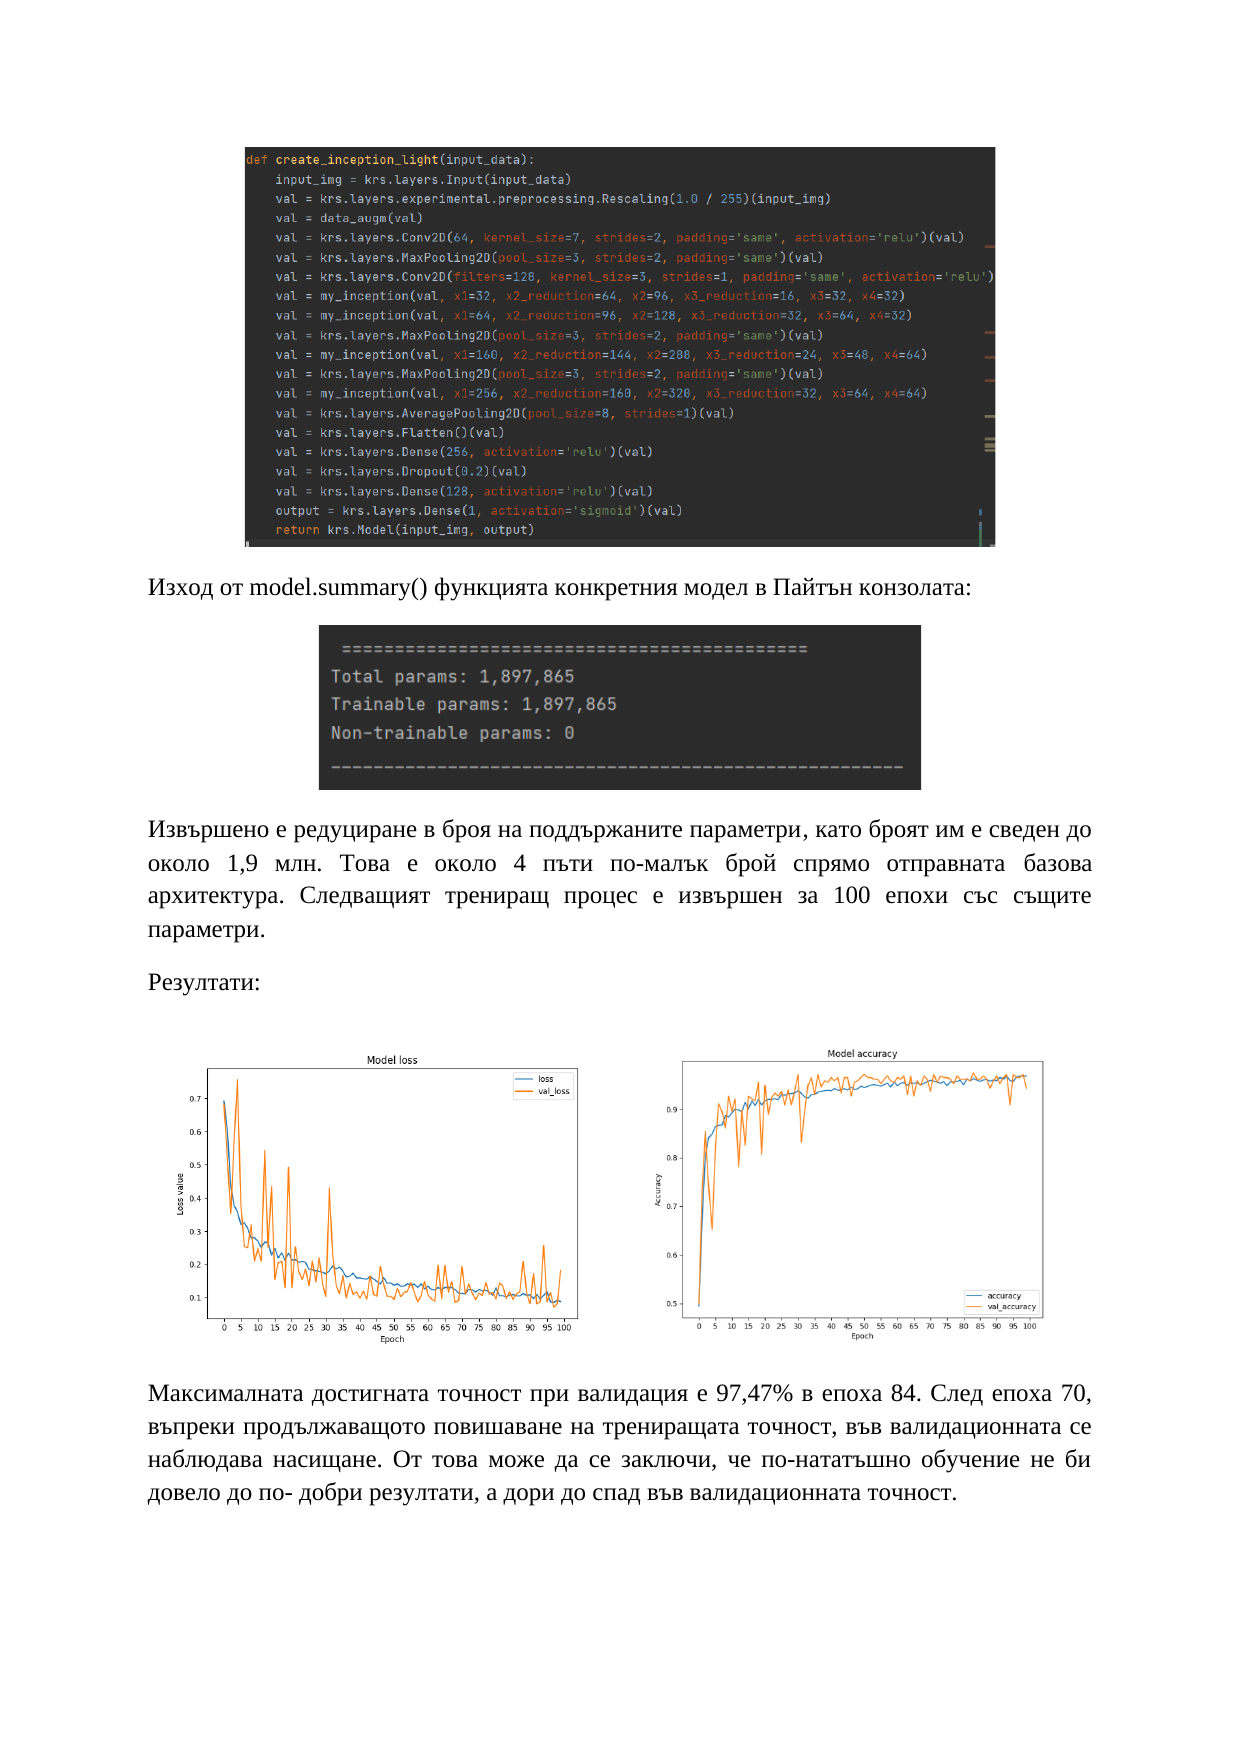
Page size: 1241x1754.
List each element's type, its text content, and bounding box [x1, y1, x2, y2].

text Максималната достигната точност при валидация е 97,47% в епоха 84. След епоха 70, въпреки продължаващото повишаване на трениращата точност, във валидационната се наблюдава насищане. От това може да се заключи, че по-нататъшно обучение не би довело до по- добри резултати, а дори до спад във валидационната точност. [148, 1378, 1093, 1506]
picture [244, 147, 996, 547]
text Извършено е редуциране в броя на поддържаните параметри, като броят им е сведен до около 1,9 млн. Това е около 4 пъти по-малък брой спрямо отправната базова архитектура. Следващият трениращ процес е извършен за 100 епохи със същите параметри. [148, 814, 1093, 942]
text Резултати: [148, 967, 1093, 996]
text Изход от model.summary() функцията конкретния модел в Пайтън конзолата: [148, 572, 1093, 600]
picture [318, 625, 922, 790]
picture [147, 1021, 1089, 1354]
